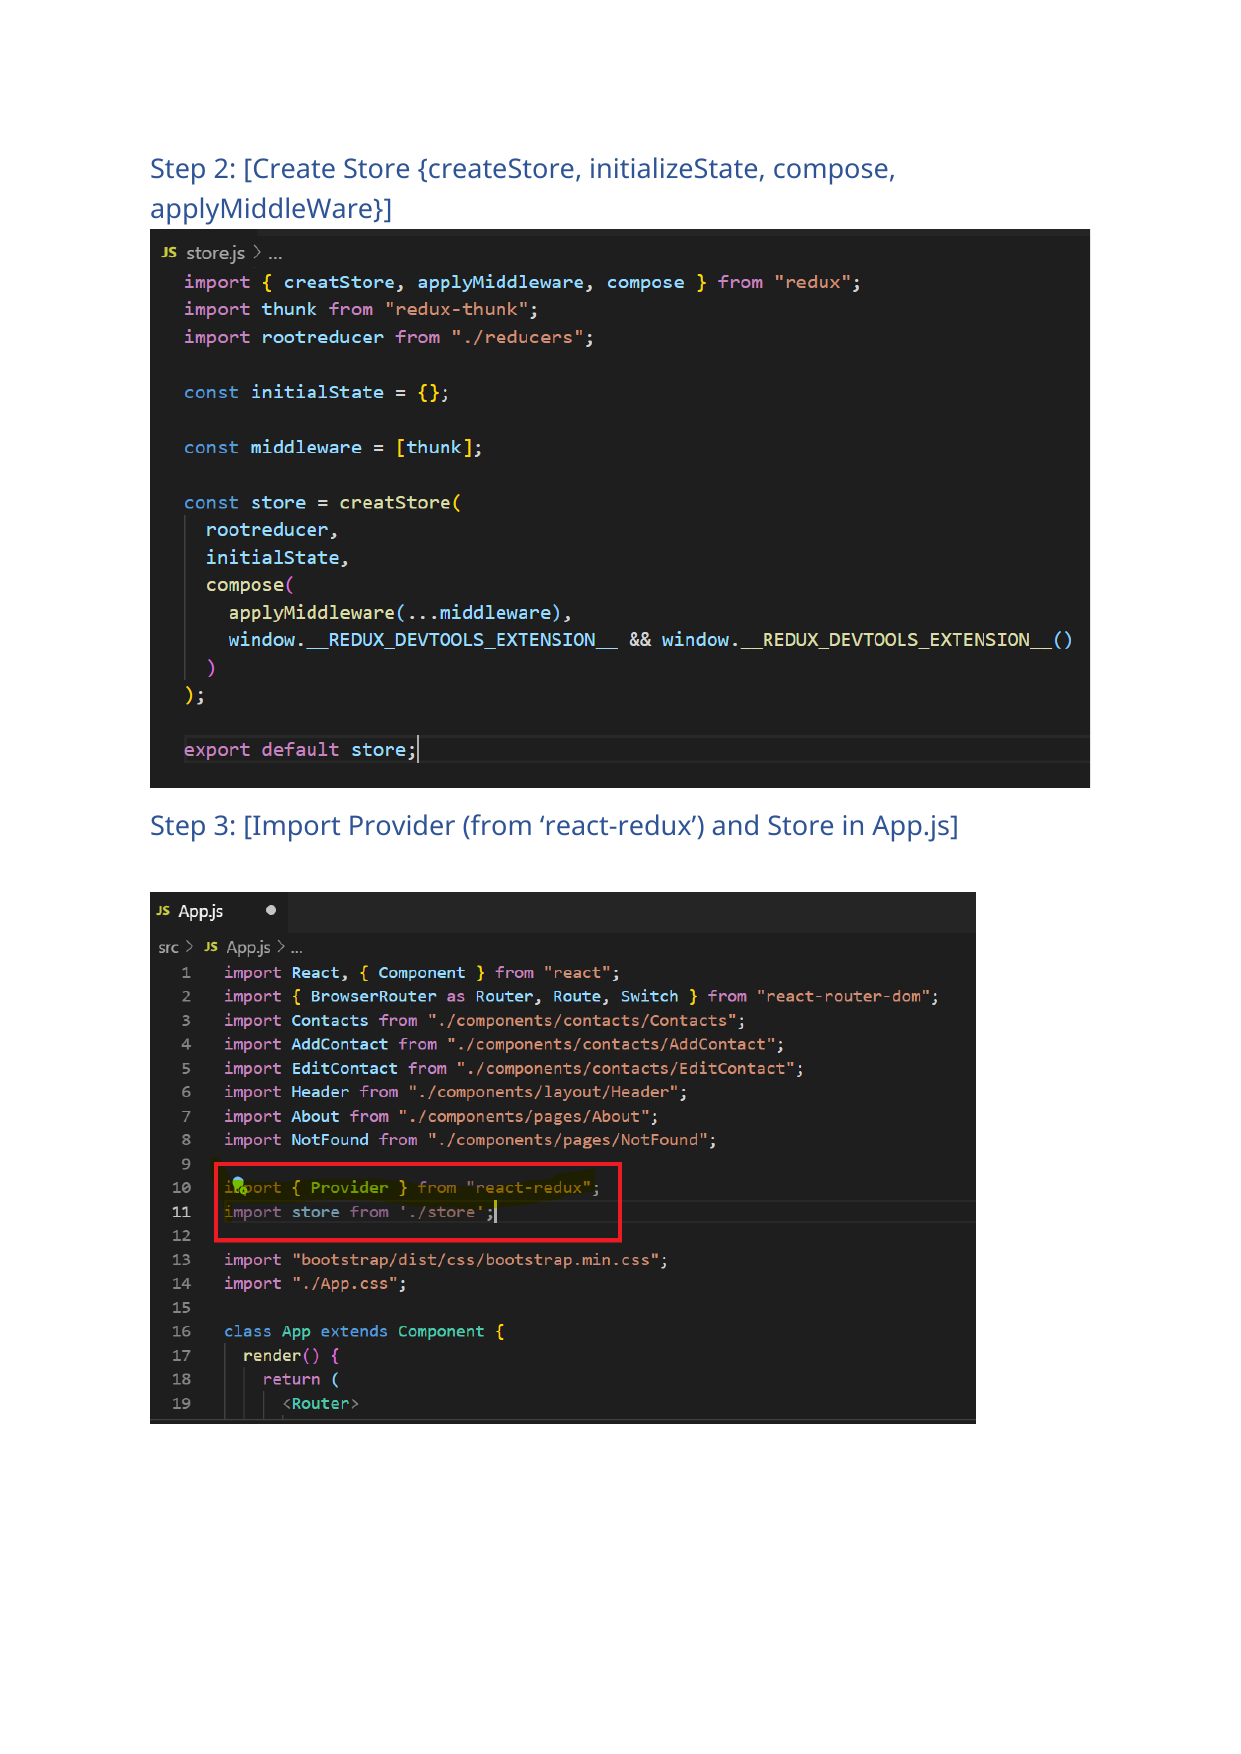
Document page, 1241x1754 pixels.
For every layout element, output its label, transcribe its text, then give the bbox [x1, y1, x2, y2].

subtitle Step 3: [Import Provider (from ‘react-redux’) and Store in App.js] [150, 806, 1090, 843]
subtitle Step 2: [Create Store {createStore, initializeState, compose, applyMiddleWare}] [150, 150, 1090, 227]
picture [150, 229, 1091, 788]
picture [150, 892, 977, 1426]
